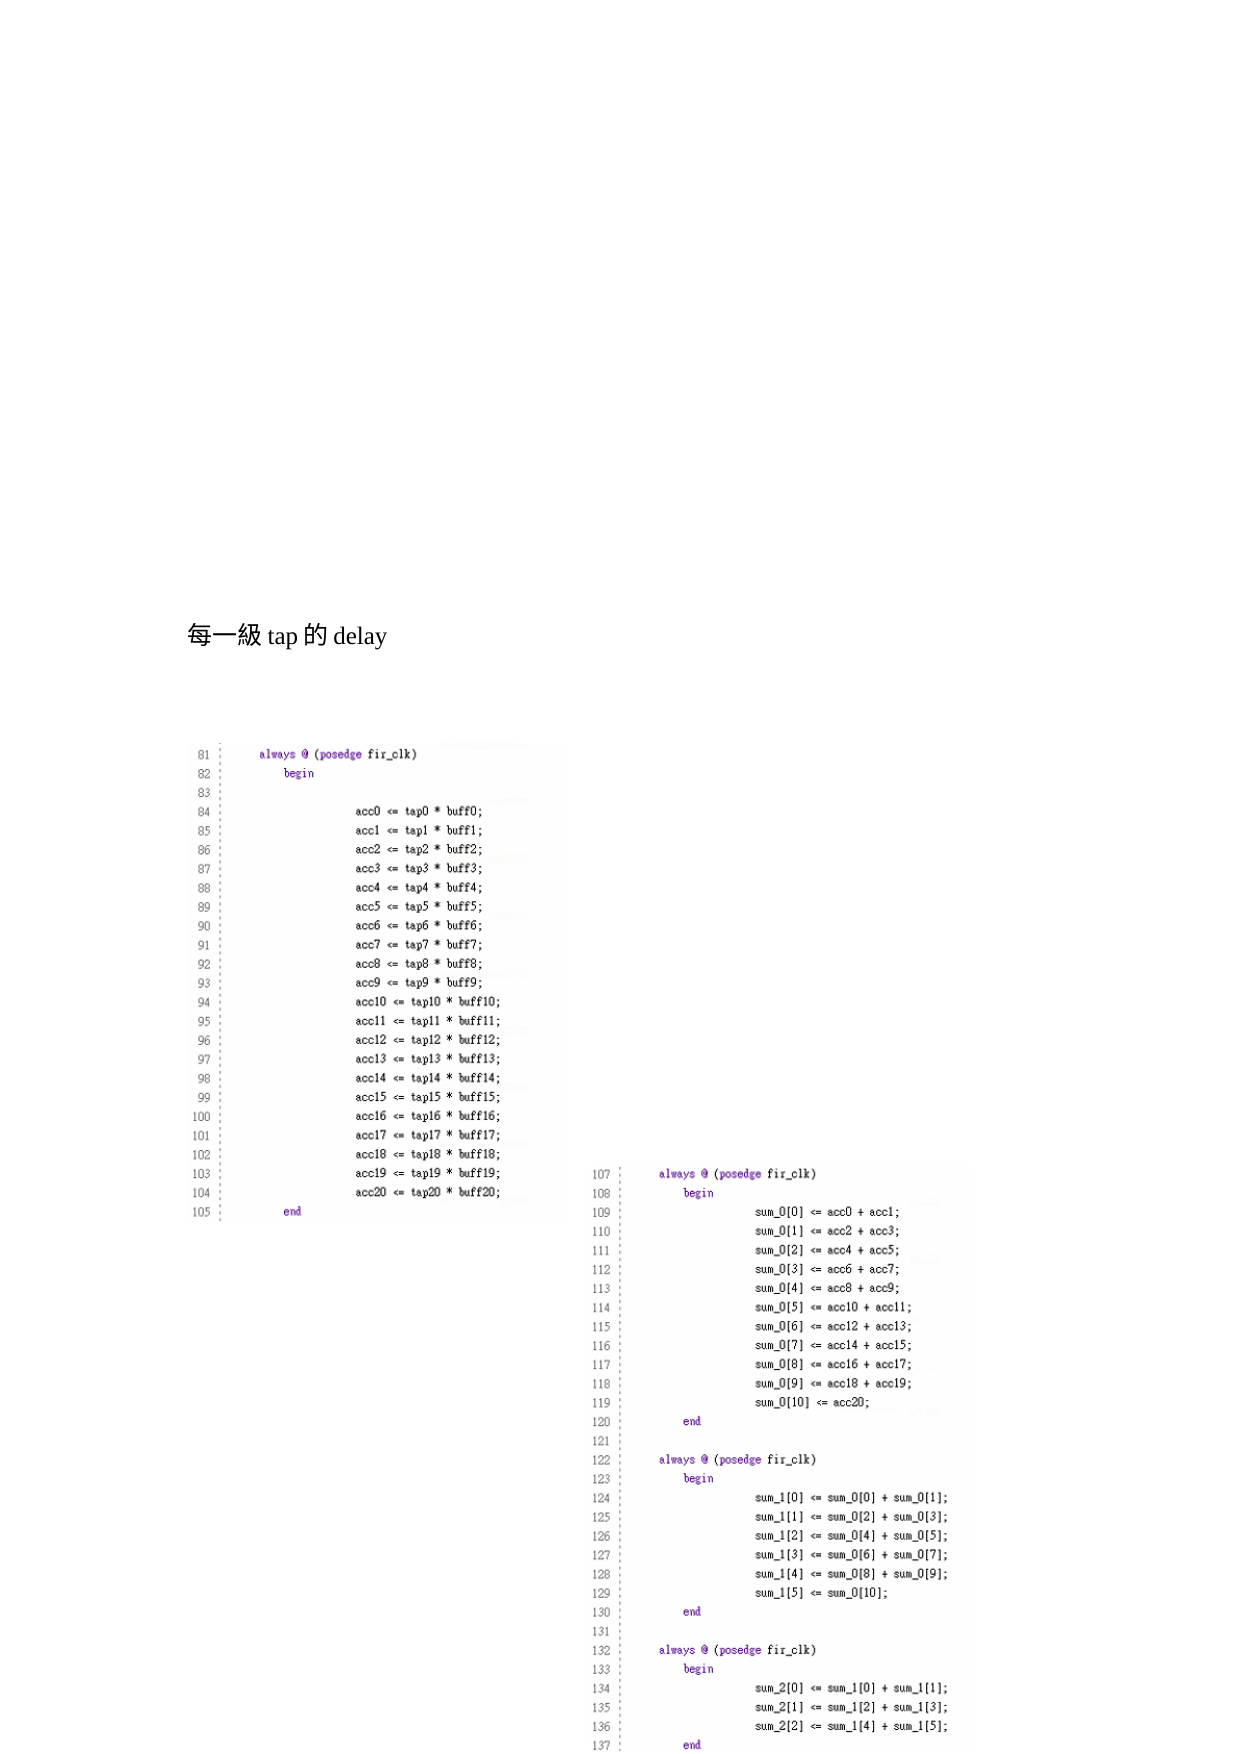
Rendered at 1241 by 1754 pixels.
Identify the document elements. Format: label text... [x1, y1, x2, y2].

picture [187, 743, 569, 1221]
text 每一級tap的delay [187, 614, 1053, 652]
picture [589, 1166, 971, 1752]
